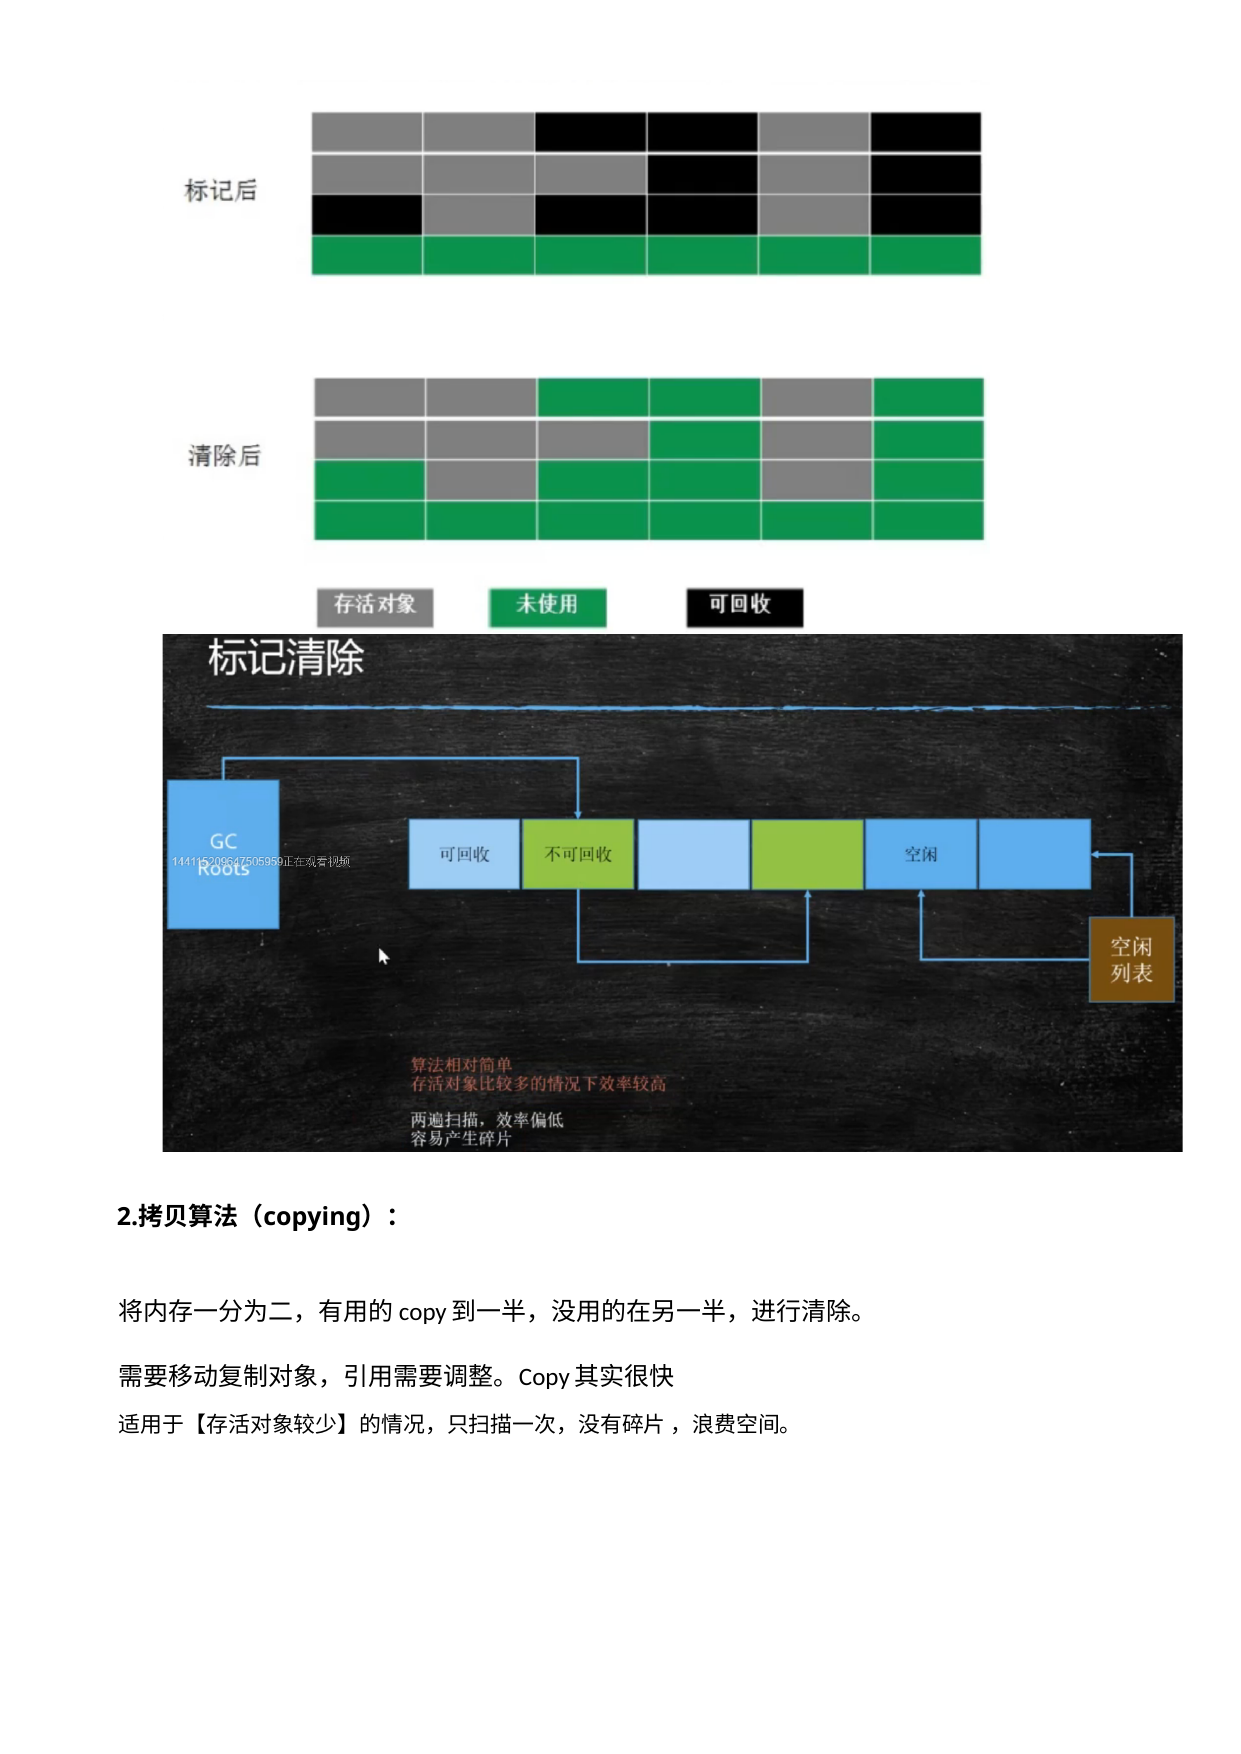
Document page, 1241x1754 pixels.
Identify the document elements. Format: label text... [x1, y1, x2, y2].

picture [162, 634, 1183, 1152]
picture [162, 80, 990, 633]
subtitle 2.拷贝算法（copying）： [117, 1182, 1165, 1247]
list 将内存一分为二，有用的copy到一半，没用的在另一半，进行清除。 [75, 1277, 1165, 1342]
list 需要移动复制对象，引用需要调整。Copy其实很快 [75, 1342, 1165, 1407]
list 适用于【存活对象较少】的情况，只扫描一次，没有碎片 ，浪费空间。 [75, 1407, 1165, 1439]
